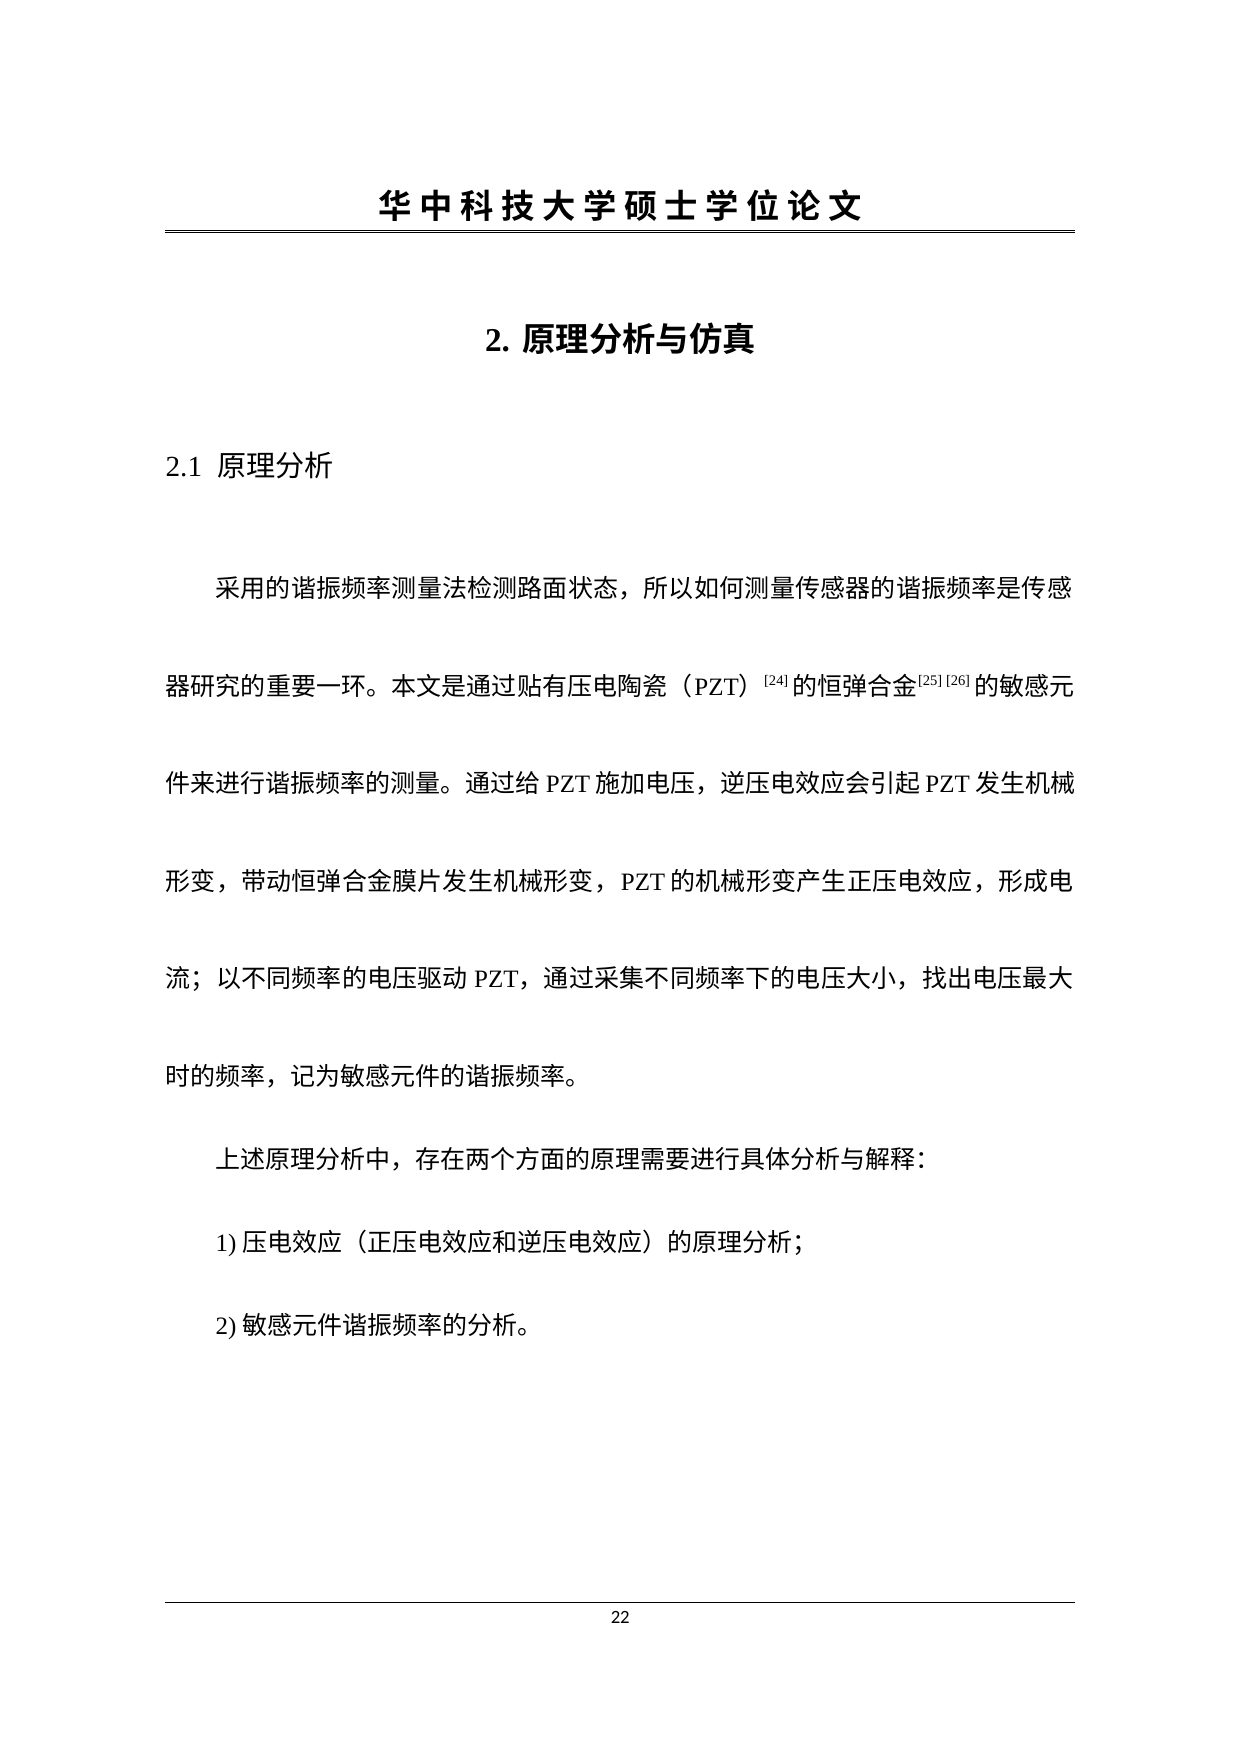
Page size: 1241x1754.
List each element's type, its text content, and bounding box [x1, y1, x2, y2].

list 原理分析与仿真 [165, 304, 1075, 369]
text 2) 敏感元件谐振频率的分析。 [165, 1291, 1075, 1356]
text 上述原理分析中，存在两个方面的原理需要进行具体分析与解释： [165, 1125, 1075, 1190]
list 原理分析 [165, 431, 1075, 496]
text 采用的谐振频率测量法检测路面状态，所以如何测量传感器的谐振频率是传感器研究的重要一环。本文是通过贴有压电陶瓷（PZT）[24] 的恒弹合金[25] [26] 的敏感元件来进行谐振频率的测量。通过给PZT施加电压，逆压电效应会引起PZT发生机械形变，带动恒弹合金膜片发生机械形变，PZT的机械形变产生正压电效应，形成电流；以不同频率的电压驱动PZT，通过采集不同频率下的电压大小，找出电压最大时的频率，记为敏感元件的谐振频率。 [165, 554, 1075, 1107]
text 1) 压电效应（正压电效应和逆压电效应）的原理分析； [165, 1208, 1075, 1273]
